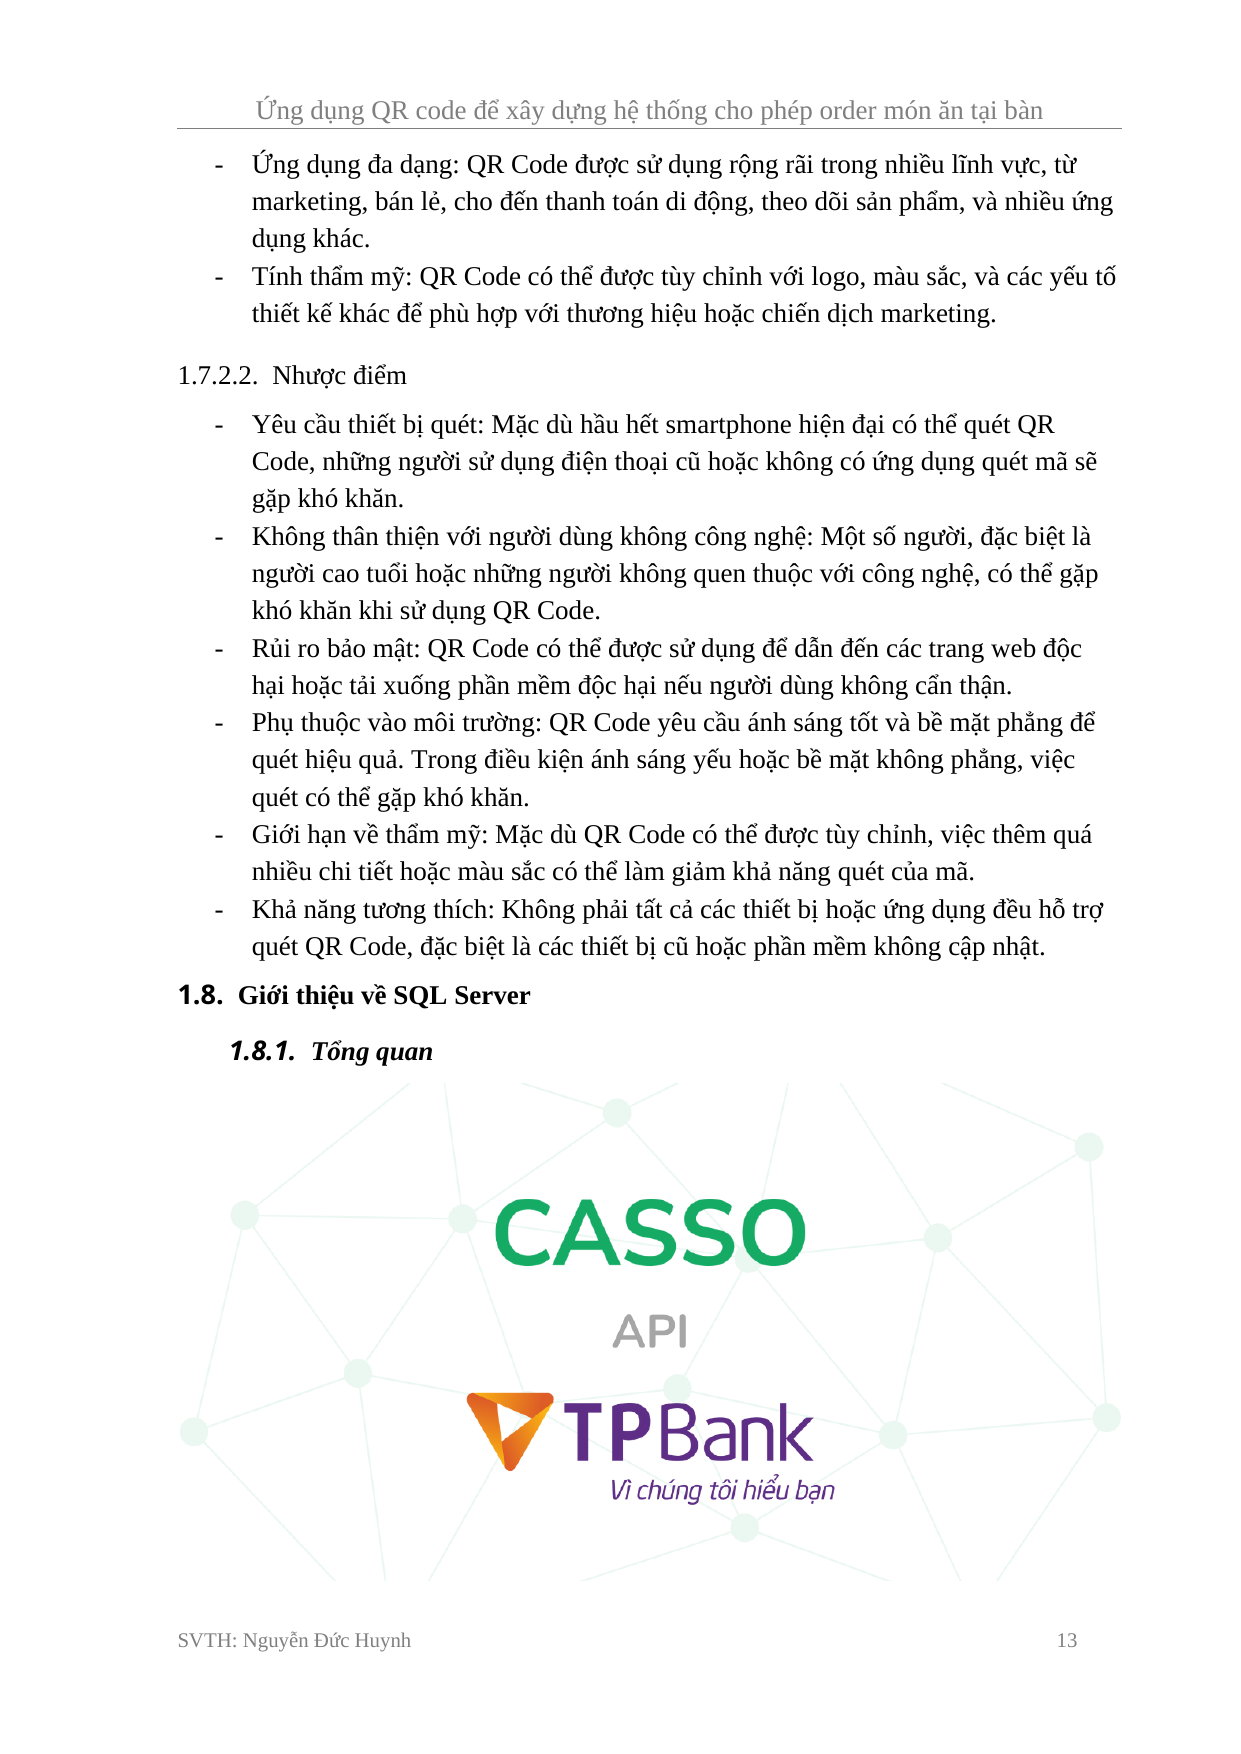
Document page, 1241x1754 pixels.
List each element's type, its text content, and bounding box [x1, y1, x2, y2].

picture [177, 1083, 1123, 1581]
text Ứng dụng đa dạng: QR Code được sử dụng rộng rãi trong nhiều lĩnh vực, từ marketing, bán lẻ, cho đến thanh toán di động, theo dõi sản phẩm, và nhiều ứng dụng khác. [214, 148, 1122, 253]
subtitle Giới thiệu về SQL Server [177, 976, 1122, 1012]
text Giới hạn về thẩm mỹ: Mặc dù QR Code có thể được tùy chỉnh, việc thêm quá nhiều chi tiết hoặc màu sắc có thể làm giảm khả năng quét của mã. [214, 818, 1122, 887]
text Rủi ro bảo mật: QR Code có thể được sử dụng để dẫn đến các trang web độc hại hoặc tải xuống phần mềm độc hại nếu người dùng không cẩn thận. [214, 632, 1122, 700]
subtitle Nhược điểm [177, 359, 1122, 390]
text Tính thẩm mỹ: QR Code có thể được tùy chỉnh với logo, màu sắc, và các yếu tố thiết kế khác để phù hợp với thương hiệu hoặc chiến dịch marketing. [214, 259, 1122, 328]
text Yêu cầu thiết bị quét: Mặc dù hầu hết smartphone hiện đại có thể quét QR Code, những người sử dụng điện thoại cũ hoặc không có ứng dụng quét mã sẽ gặp khó khăn. [214, 408, 1122, 514]
text Khả năng tương thích: Không phải tất cả các thiết bị hoặc ứng dụng đều hỗ trợ quét QR Code, đặc biệt là các thiết bị cũ hoặc phần mềm không cập nhật. [214, 893, 1122, 961]
subtitle Tổng quan [177, 1032, 1122, 1069]
text Không thân thiện với người dùng không công nghệ: Một số người, đặc biệt là người cao tuổi hoặc những người không quen thuộc với công nghệ, có thể gặp khó khăn khi sử dụng QR Code. [214, 520, 1122, 626]
text Phụ thuộc vào môi trường: QR Code yêu cầu ánh sáng tốt và bề mặt phẳng để quét hiệu quả. Trong điều kiện ánh sáng yếu hoặc bề mặt không phẳng, việc quét có thể gặp khó khăn. [214, 706, 1122, 812]
